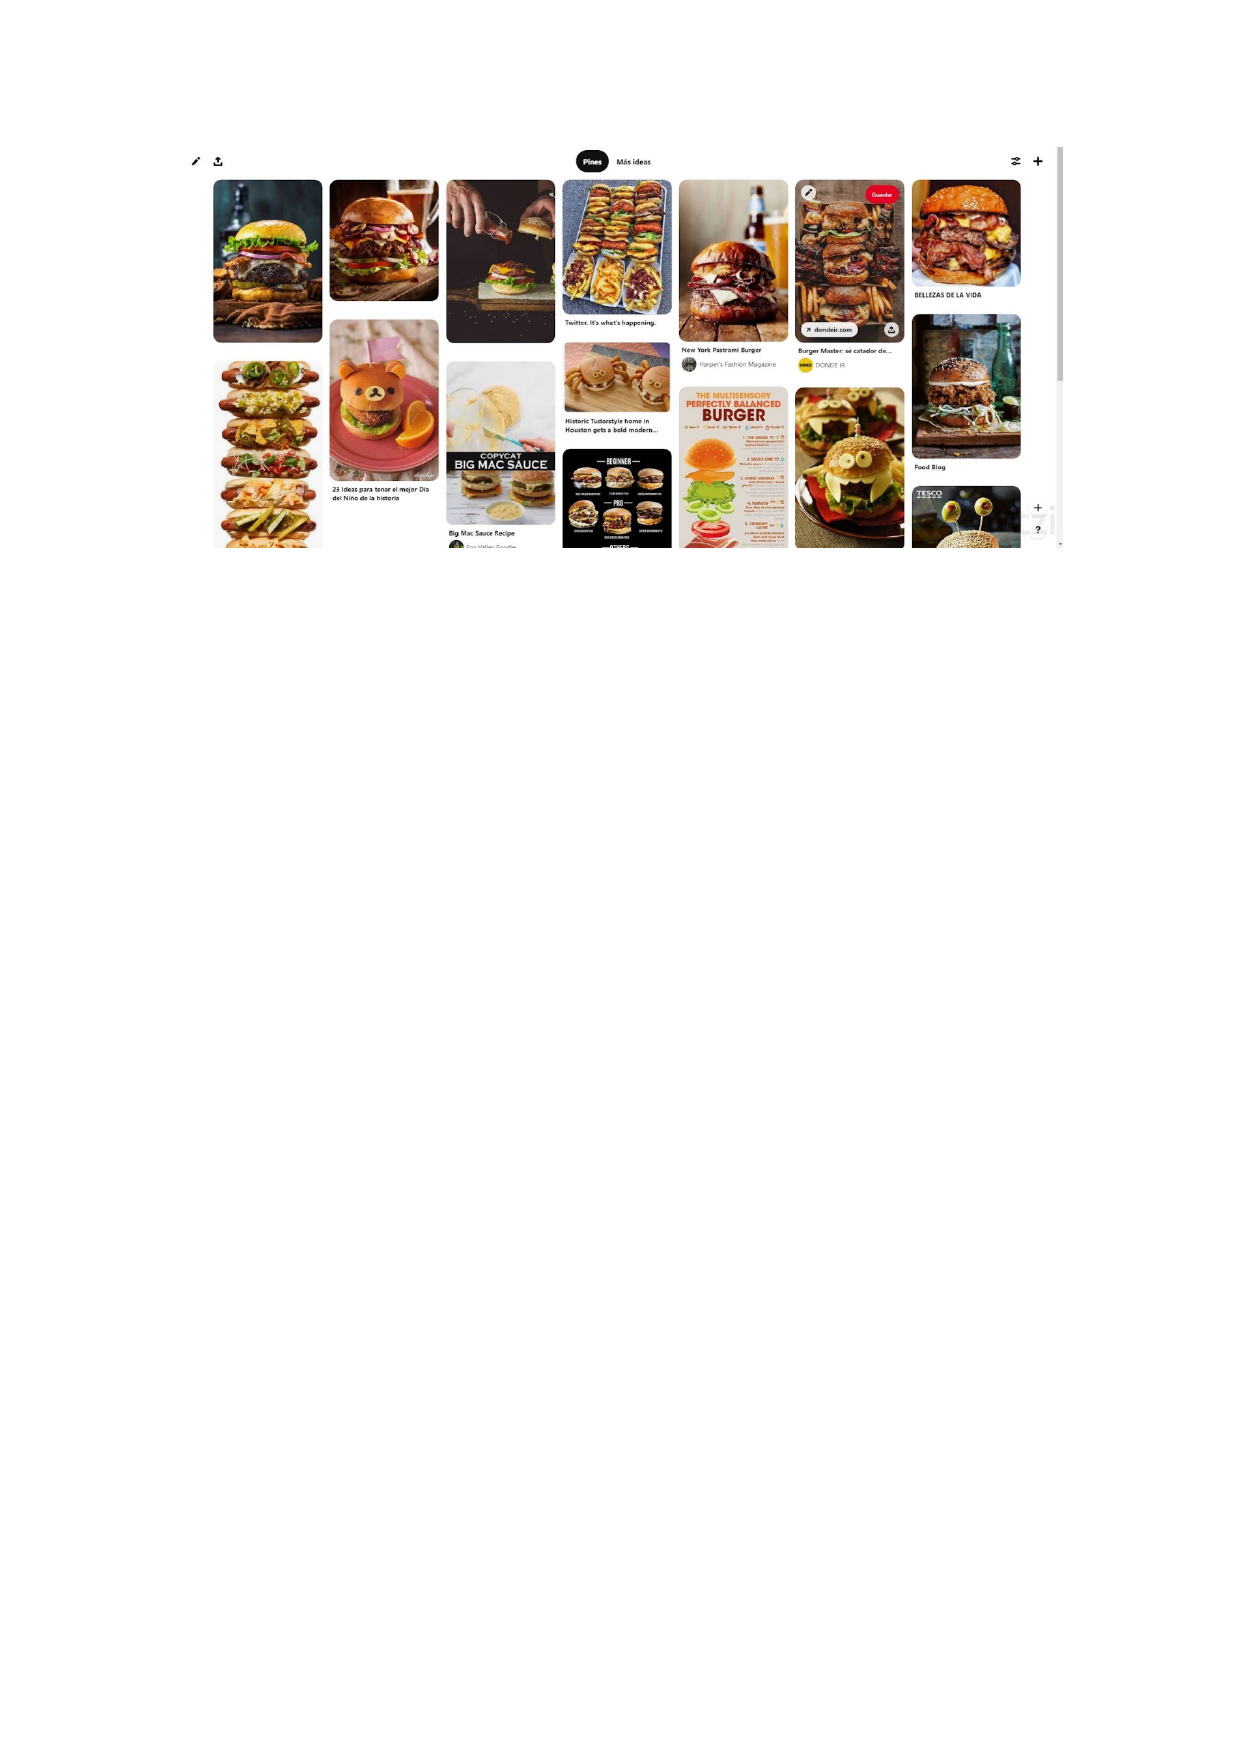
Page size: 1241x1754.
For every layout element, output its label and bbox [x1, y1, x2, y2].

picture [177, 147, 1063, 548]
